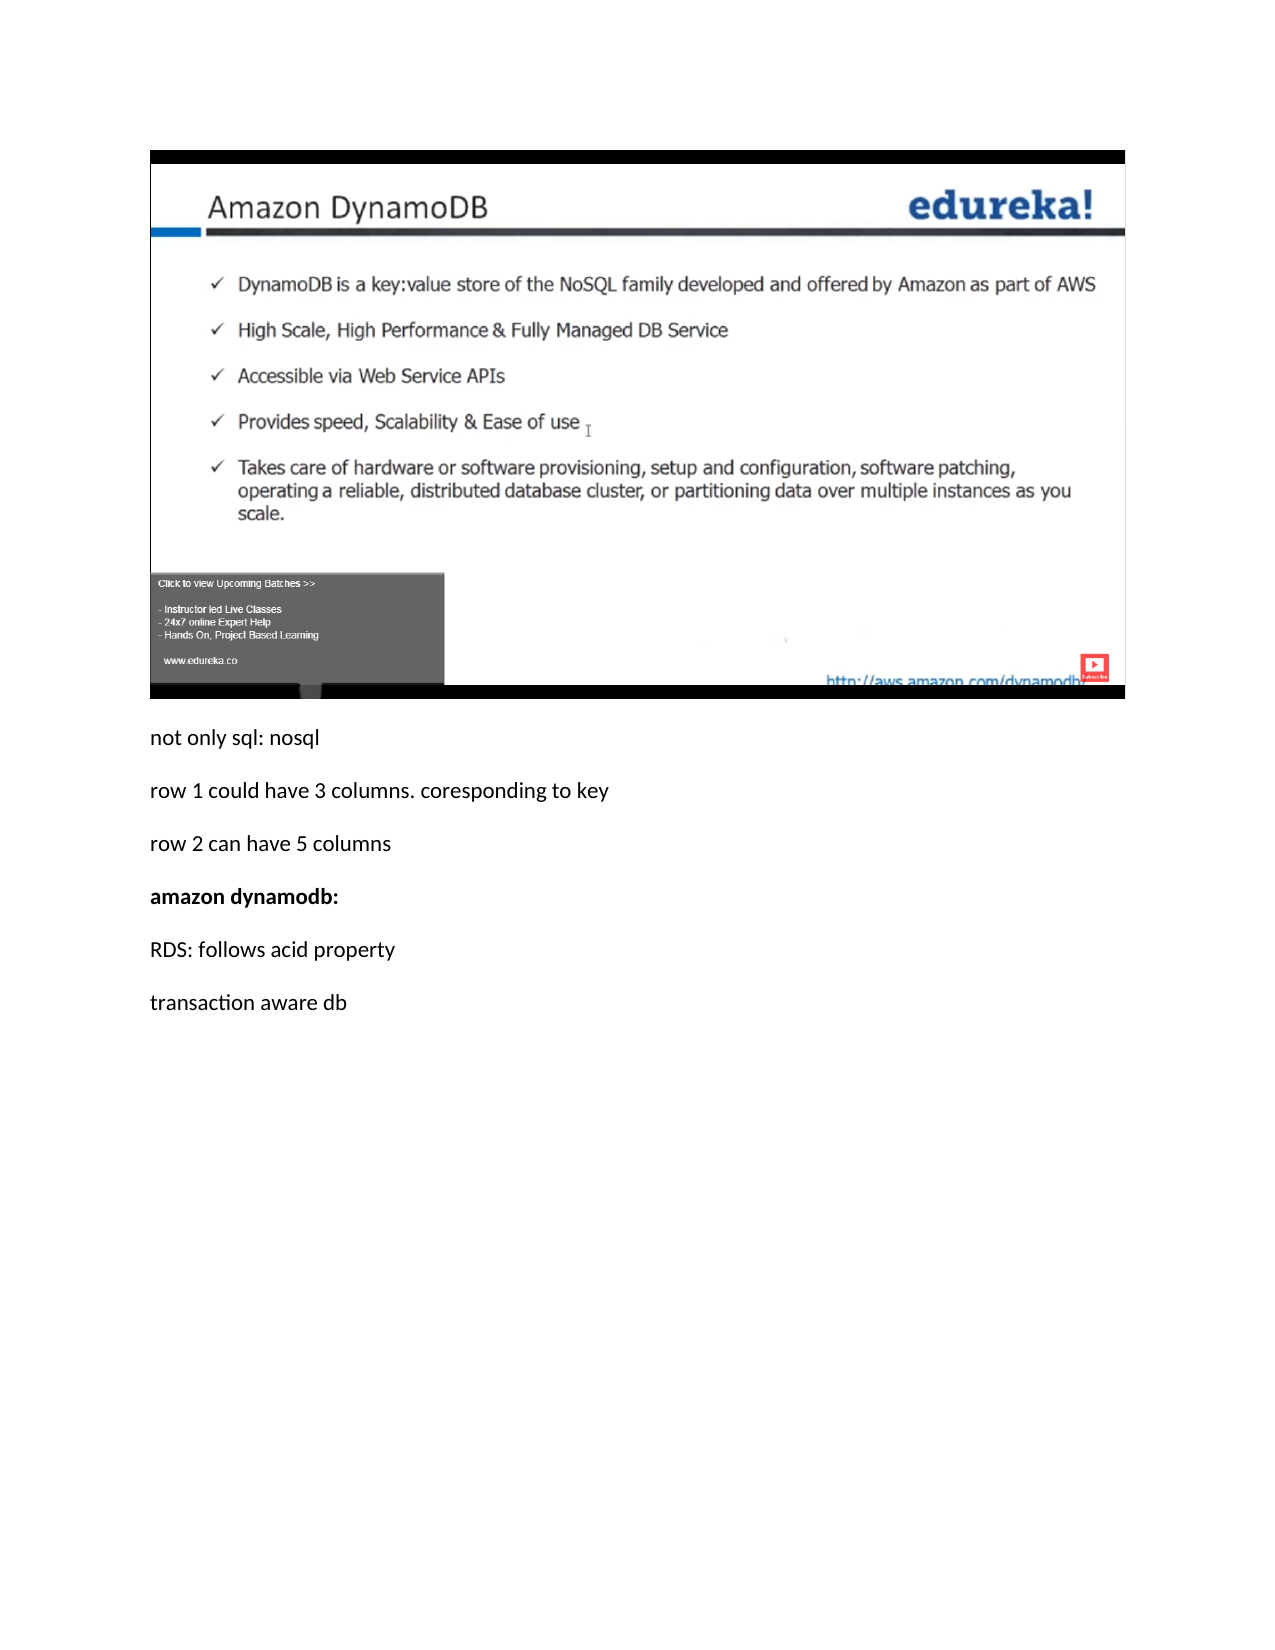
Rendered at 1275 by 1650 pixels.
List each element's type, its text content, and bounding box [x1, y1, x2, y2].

text row 1 could have 3 columns. coresponding to key [150, 776, 1125, 804]
text not only sql: nosql [150, 723, 1125, 751]
picture [150, 150, 1125, 699]
text transaction aware db [150, 988, 1125, 1016]
text row 2 can have 5 columns [150, 829, 1125, 857]
text RDS: follows acid property [150, 935, 1125, 963]
text amazon dynamodb: [150, 882, 1125, 910]
